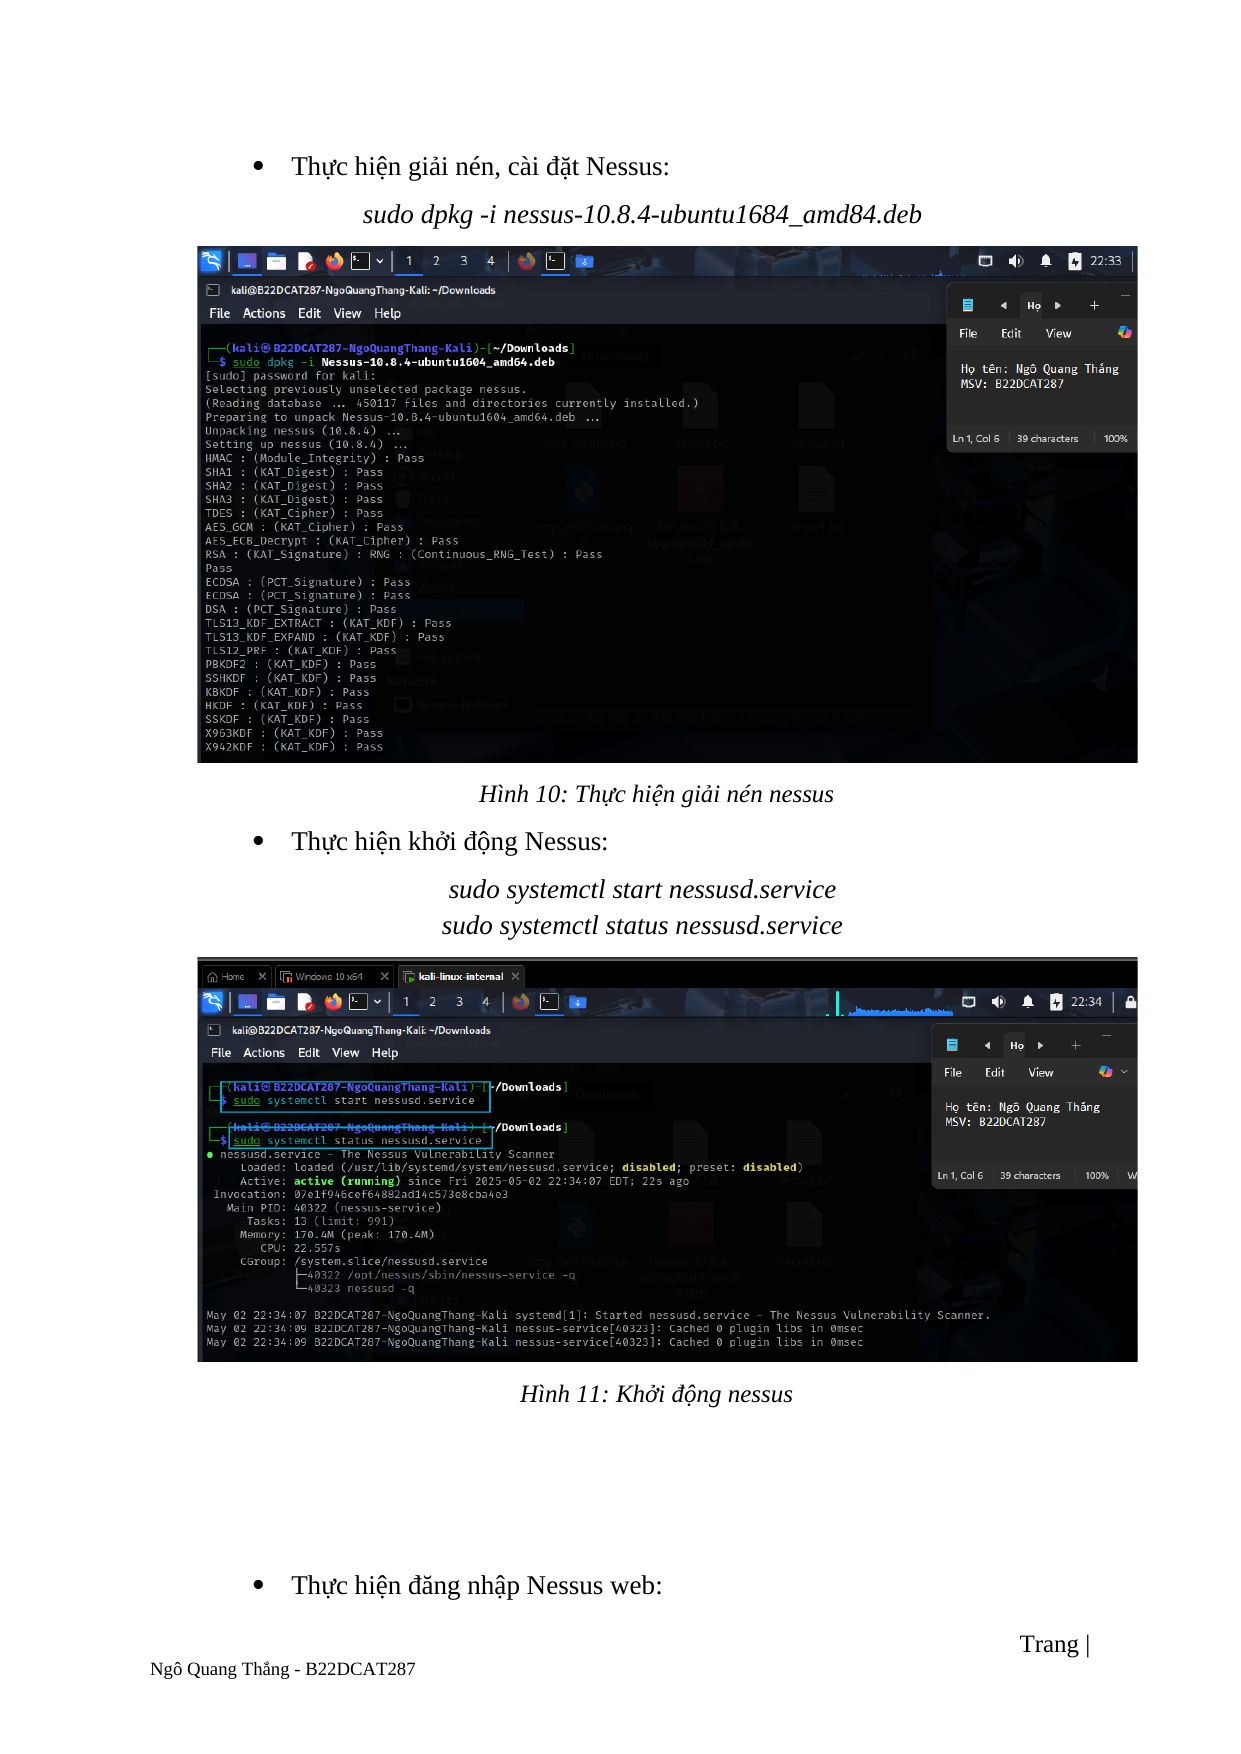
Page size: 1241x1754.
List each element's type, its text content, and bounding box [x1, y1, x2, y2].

text sudo systemctl start nessusd.service sudo systemctl status nessusd.service [150, 873, 1090, 940]
text Hình 10: Thực hiện giải nén nessus [225, 779, 1090, 808]
picture [197, 246, 1138, 763]
list Thực hiện khởi động Nessus: [253, 825, 1090, 856]
list Thực hiện đăng nhập Nessus web: [253, 1569, 1090, 1600]
text sudo dpkg -i nessus-10.8.4-ubuntu1684_amd84.deb [150, 198, 1090, 229]
list Thực hiện giải nén, cài đặt Nessus: [253, 150, 1090, 181]
picture [197, 957, 1138, 1362]
text Hình 11: Khởi động nessus [225, 1379, 1090, 1407]
